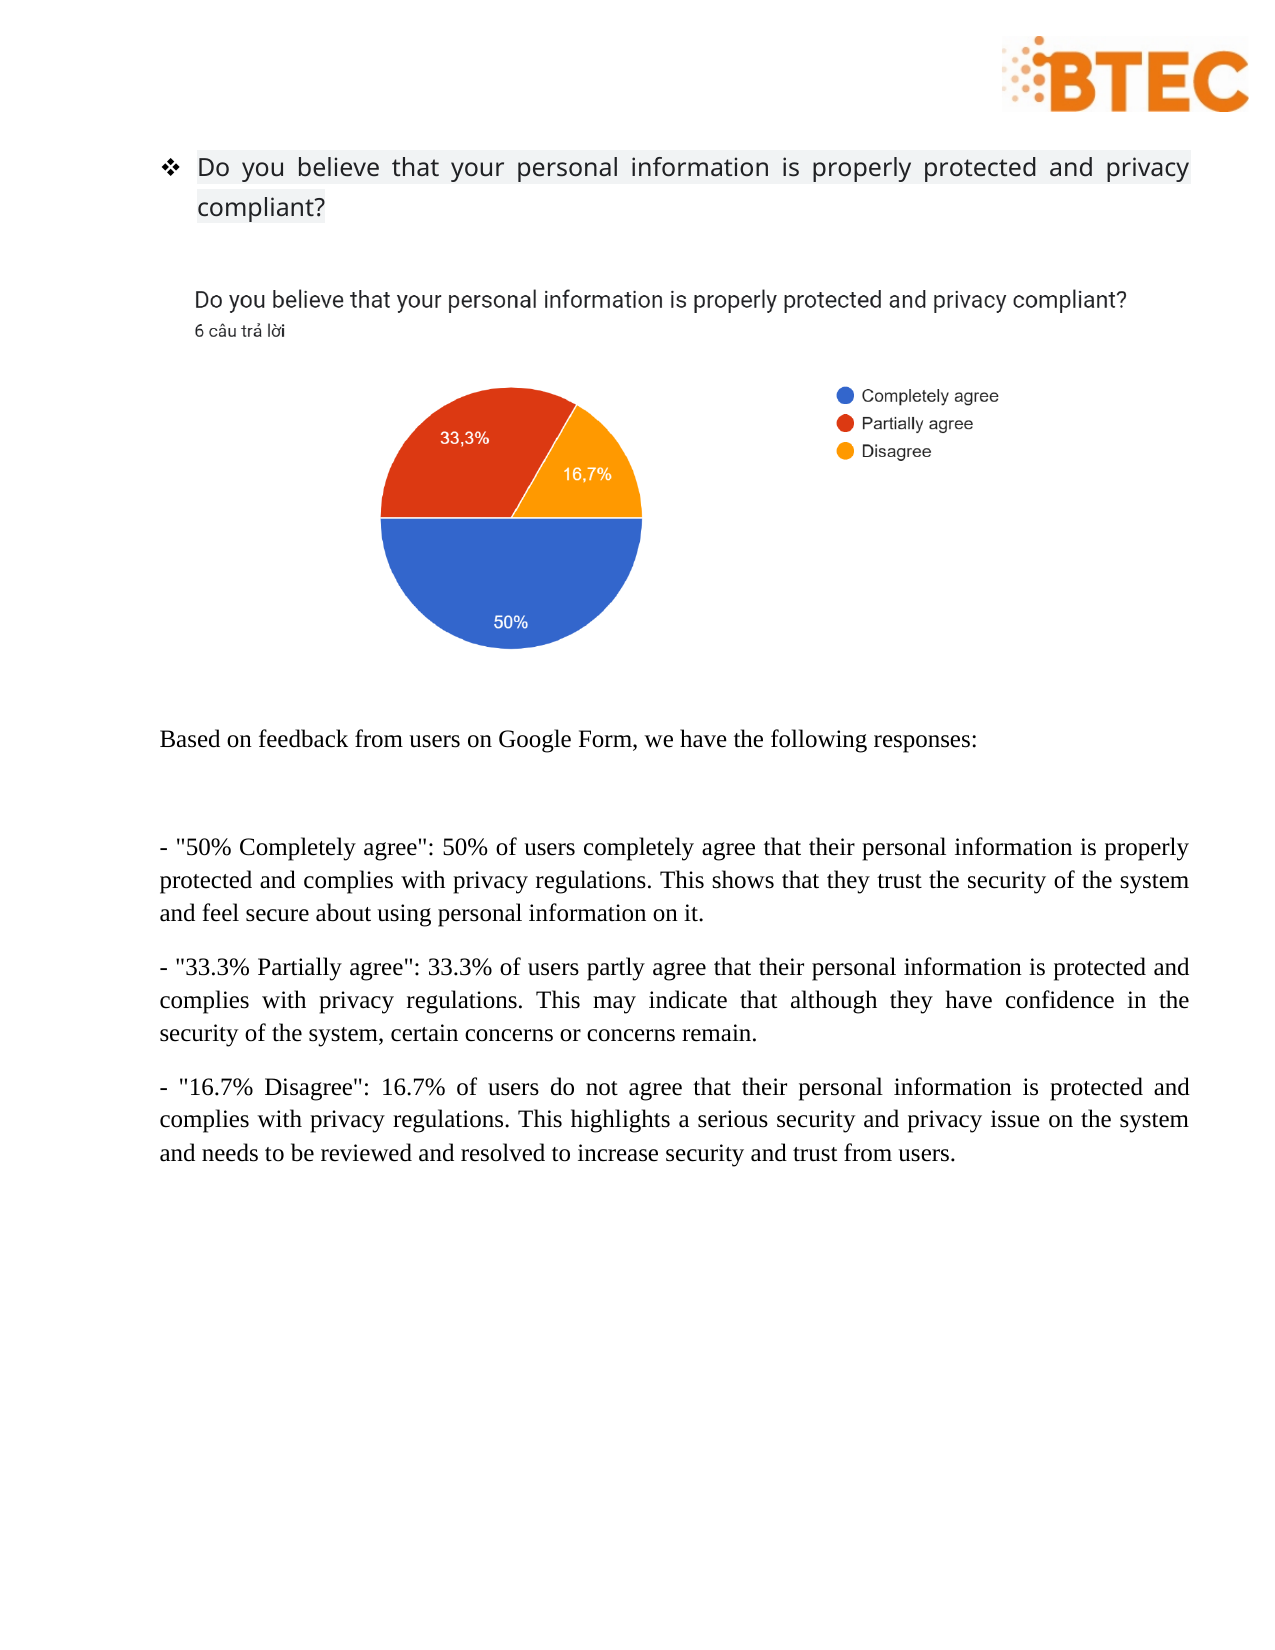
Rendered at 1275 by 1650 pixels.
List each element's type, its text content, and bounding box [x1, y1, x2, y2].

text Based on feedback from users on Google Form, we have the following responses: [159, 724, 1191, 753]
text - "16.7% Disagree": 16.7% of users do not agree that their personal information is protected and complies with privacy regulations. This highlights a serious security and privacy issue on the system and needs to be reviewed and resolved to increase security and trust from users. [159, 1072, 1191, 1166]
picture [159, 249, 1229, 699]
picture [1001, 36, 1249, 112]
list Do you believe that your personal information is properly protected and privacy compliant? [159, 150, 1191, 223]
text - "50% Completely agree": 50% of users completely agree that their personal information is properly protected and complies with privacy regulations. This shows that they trust the security of the system and feel secure about using personal information on it. [159, 832, 1191, 927]
text - "33.3% Partially agree": 33.3% of users partly agree that their personal information is protected and complies with privacy regulations. This may indicate that although they have confidence in the security of the system, certain concerns or concerns remain. [159, 952, 1191, 1046]
